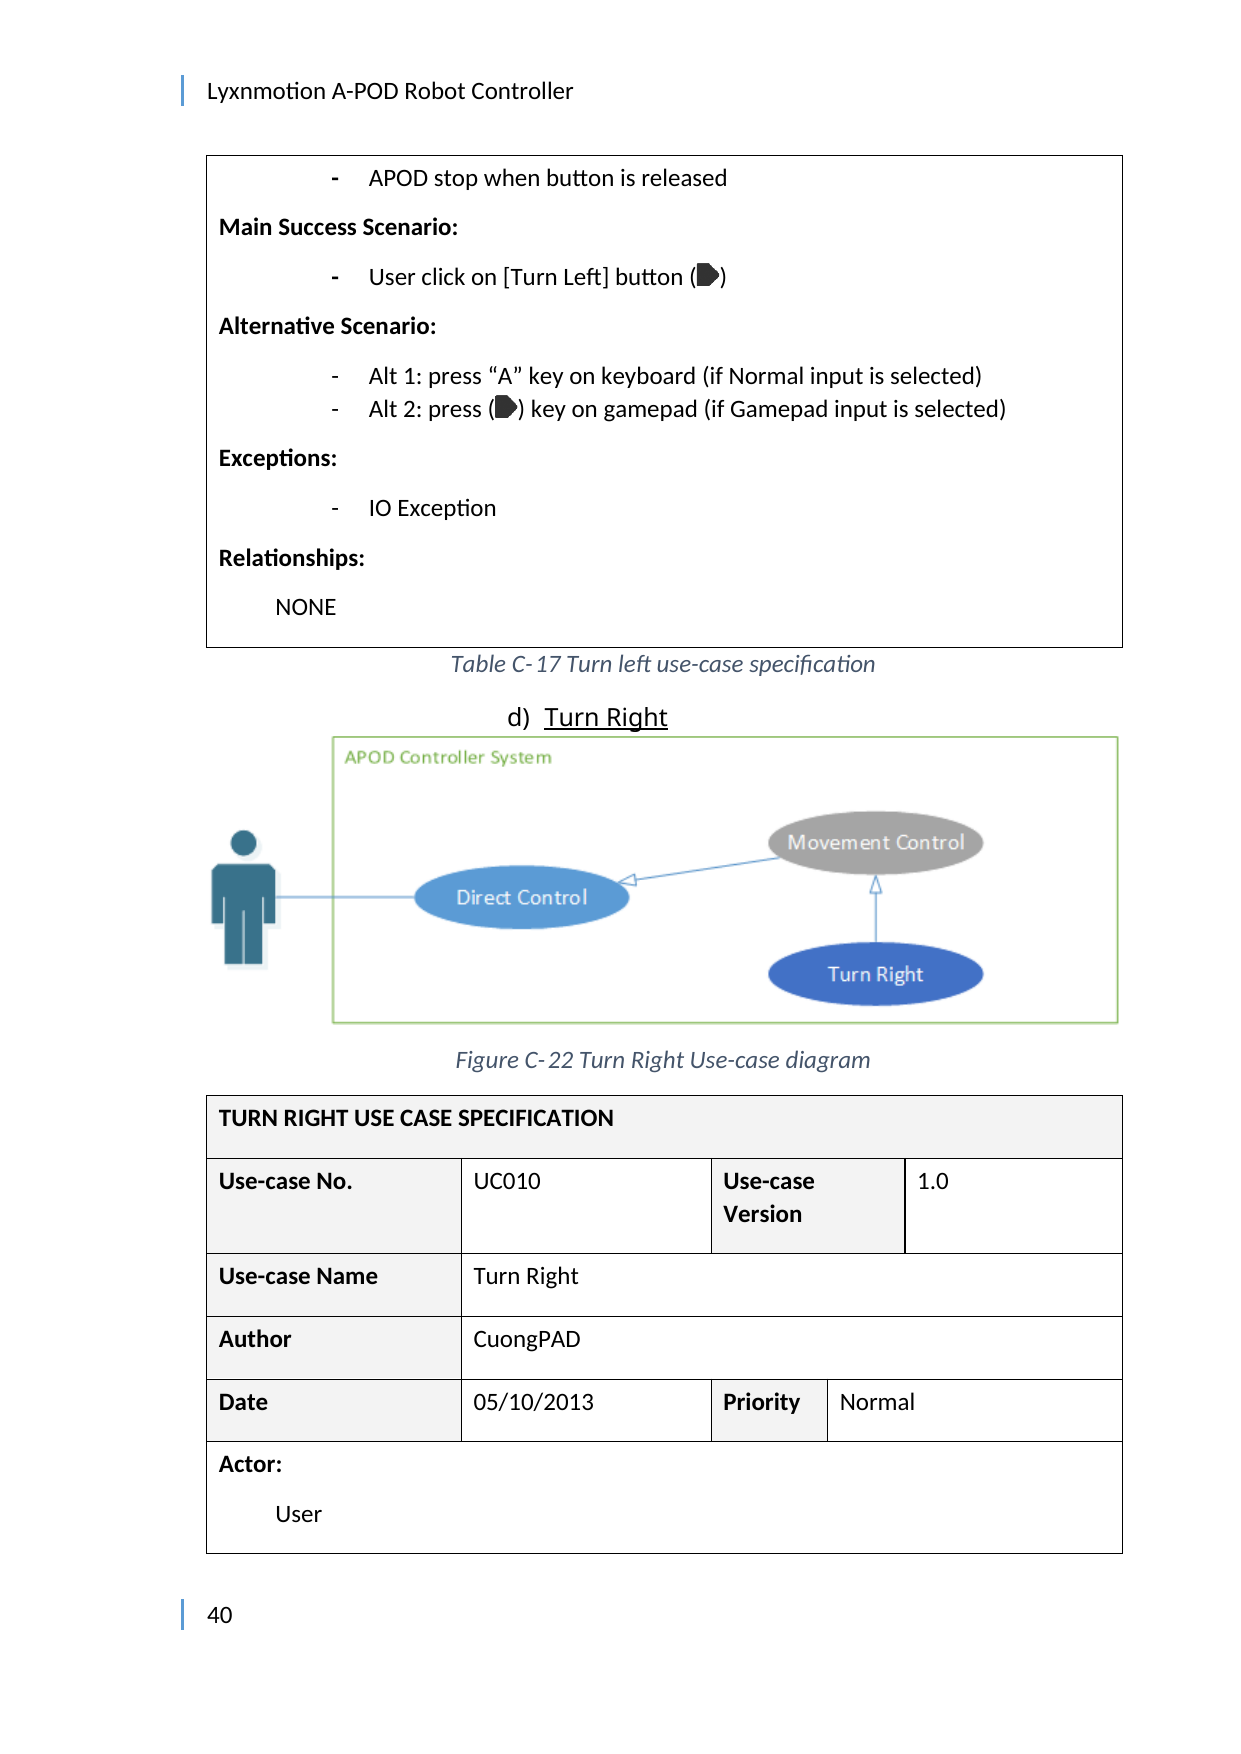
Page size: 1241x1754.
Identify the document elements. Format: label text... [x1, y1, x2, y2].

picture [495, 395, 518, 418]
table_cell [207, 156, 1122, 647]
table_cell CuongPAD [462, 1317, 1122, 1378]
table_cell Use-case No. [207, 1159, 461, 1253]
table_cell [207, 1442, 1122, 1553]
table_cell 1.0 [906, 1159, 1122, 1253]
table_cell Use-case Version [712, 1159, 904, 1253]
picture [696, 263, 720, 286]
table_cell UC010 [462, 1159, 711, 1253]
table_cell Priority [712, 1380, 827, 1441]
table_cell Normal [828, 1380, 1122, 1441]
table_cell Use-case Name [207, 1254, 461, 1316]
table_header TURN RIGHT USE CASE SPECIFICATION [207, 1096, 1122, 1158]
table_cell 05/10/2013 [462, 1380, 711, 1441]
subtitle Turn Right [507, 699, 1122, 733]
table_cell Turn Right [462, 1254, 1122, 1316]
table_cell Date [207, 1380, 461, 1441]
table_cell Author [207, 1317, 461, 1378]
picture [206, 736, 1123, 1025]
